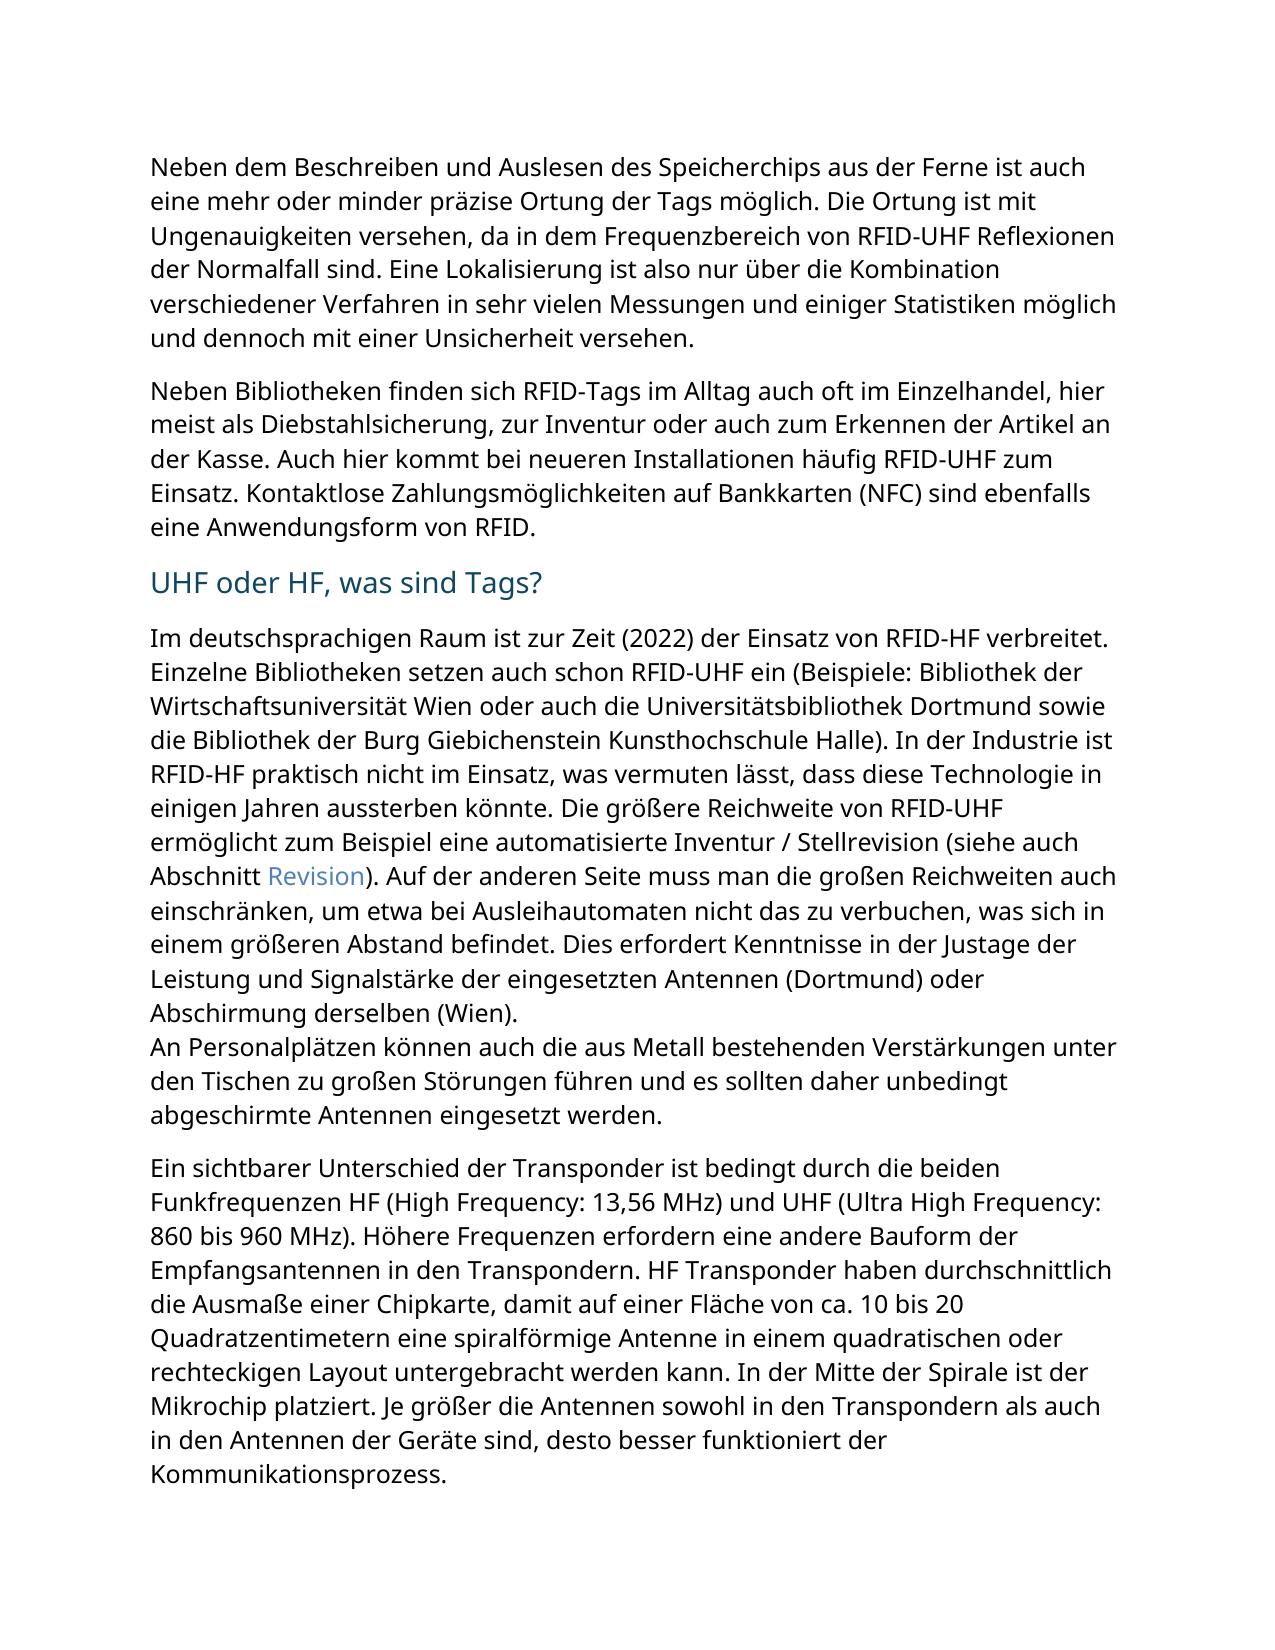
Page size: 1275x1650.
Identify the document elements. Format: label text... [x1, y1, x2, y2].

text Neben dem Beschreiben und Auslesen des Speicherchips aus der Ferne ist auch eine mehr oder minder präzise Ortung der Tags möglich. Die Ortung ist mit Ungenauigkeiten versehen, da in dem Frequenzbereich von RFID-UHF Reflexionen der Normalfall sind. Eine Lokalisierung ist also nur über die Kombination verschiedener Verfahren in sehr vielen Messungen und einiger Statistiken möglich und dennoch mit einer Unsicherheit versehen. [150, 150, 1125, 354]
subtitle UHF oder HF, was sind Tags? [150, 562, 1125, 602]
text Ein sichtbarer Unterschied der Transponder ist bedingt durch die beiden Funkfrequenzen HF (High Frequency: 13,56 MHz) und UHF (Ultra High Frequency: 860 bis 960 MHz). Höhere Frequenzen erfordern eine andere Bauform der Empfangsantennen in den Transpondern. HF Transponder haben durchschnittlich die Ausmaße einer Chipkarte, damit auf einer Fläche von ca. 10 bis 20 Quadratzentimetern eine spiralförmige Antenne in einem quadratischen oder rechteckigen Layout untergebracht werden kann. In der Mitte der Spirale ist der Mikrochip platziert. Je größer die Antennen sowohl in den Transpondern als auch in den Antennen der Geräte sind, desto besser funktioniert der Kommunikationsprozess. [150, 1150, 1125, 1491]
text Im deutschsprachigen Raum ist zur Zeit (2022) der Einsatz von RFID-HF verbreitet. Einzelne Bibliotheken setzen auch schon RFID-UHF ein (Beispiele: Bibliothek der Wirtschaftsuniversität Wien oder auch die Universitätsbibliothek Dortmund sowie die Bibliothek der Burg Giebichenstein Kunsthochschule Halle). In der Industrie ist RFID-HF praktisch nicht im Einsatz, was vermuten lässt, dass diese Technologie in einigen Jahren aussterben könnte. Die größere Reichweite von RFID-UHF ermöglicht zum Beispiel eine automatisierte Inventur / Stellrevision (siehe auch Abschnitt Revision). Auf der anderen Seite muss man die großen Reichweiten auch einschränken, um etwa bei Ausleihautomaten nicht das zu verbuchen, was sich in einem größeren Abstand befindet. Dies erfordert Kenntnisse in der Justage der Leistung und Signalstärke der eingesetzten Antennen (Dortmund) oder Abschirmung derselben (Wien). An Personalplätzen können auch die aus Metall bestehenden Verstärkungen unter den Tischen zu großen Störungen führen und es sollten daher unbedingt abgeschirmte Antennen eingesetzt werden. [150, 621, 1125, 1132]
text Neben Bibliotheken finden sich RFID-Tags im Alltag auch oft im Einzelhandel, hier meist als Diebstahlsicherung, zur Inventur oder auch zum Erkennen der Artikel an der Kasse. Auch hier kommt bei neueren Installationen häufig RFID-UHF zum Einsatz. Kontaktlose Zahlungsmöglichkeiten auf Bankkarten (NFC) sind ebenfalls eine Anwendungsform von RFID. [150, 373, 1125, 543]
